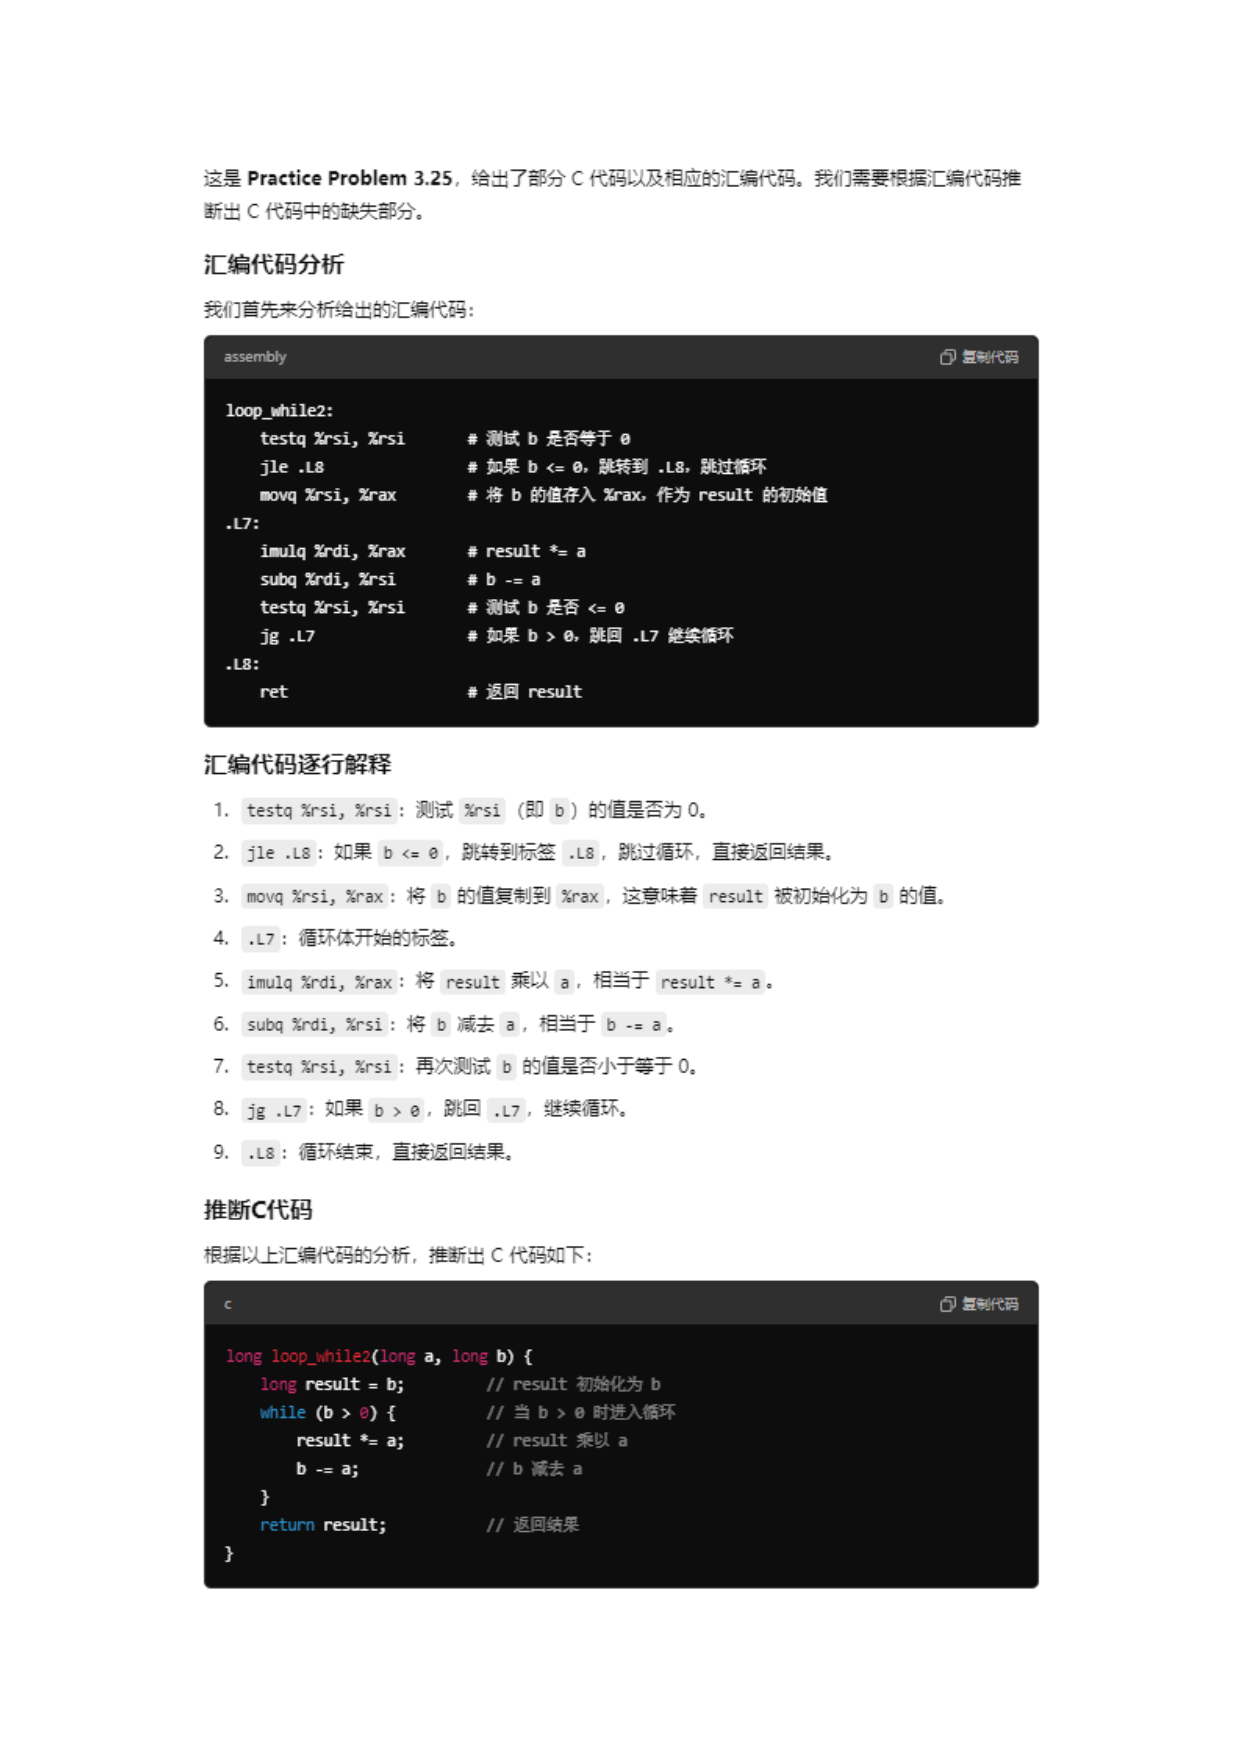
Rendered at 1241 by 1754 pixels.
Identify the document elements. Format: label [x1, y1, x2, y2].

picture [187, 151, 1072, 1603]
